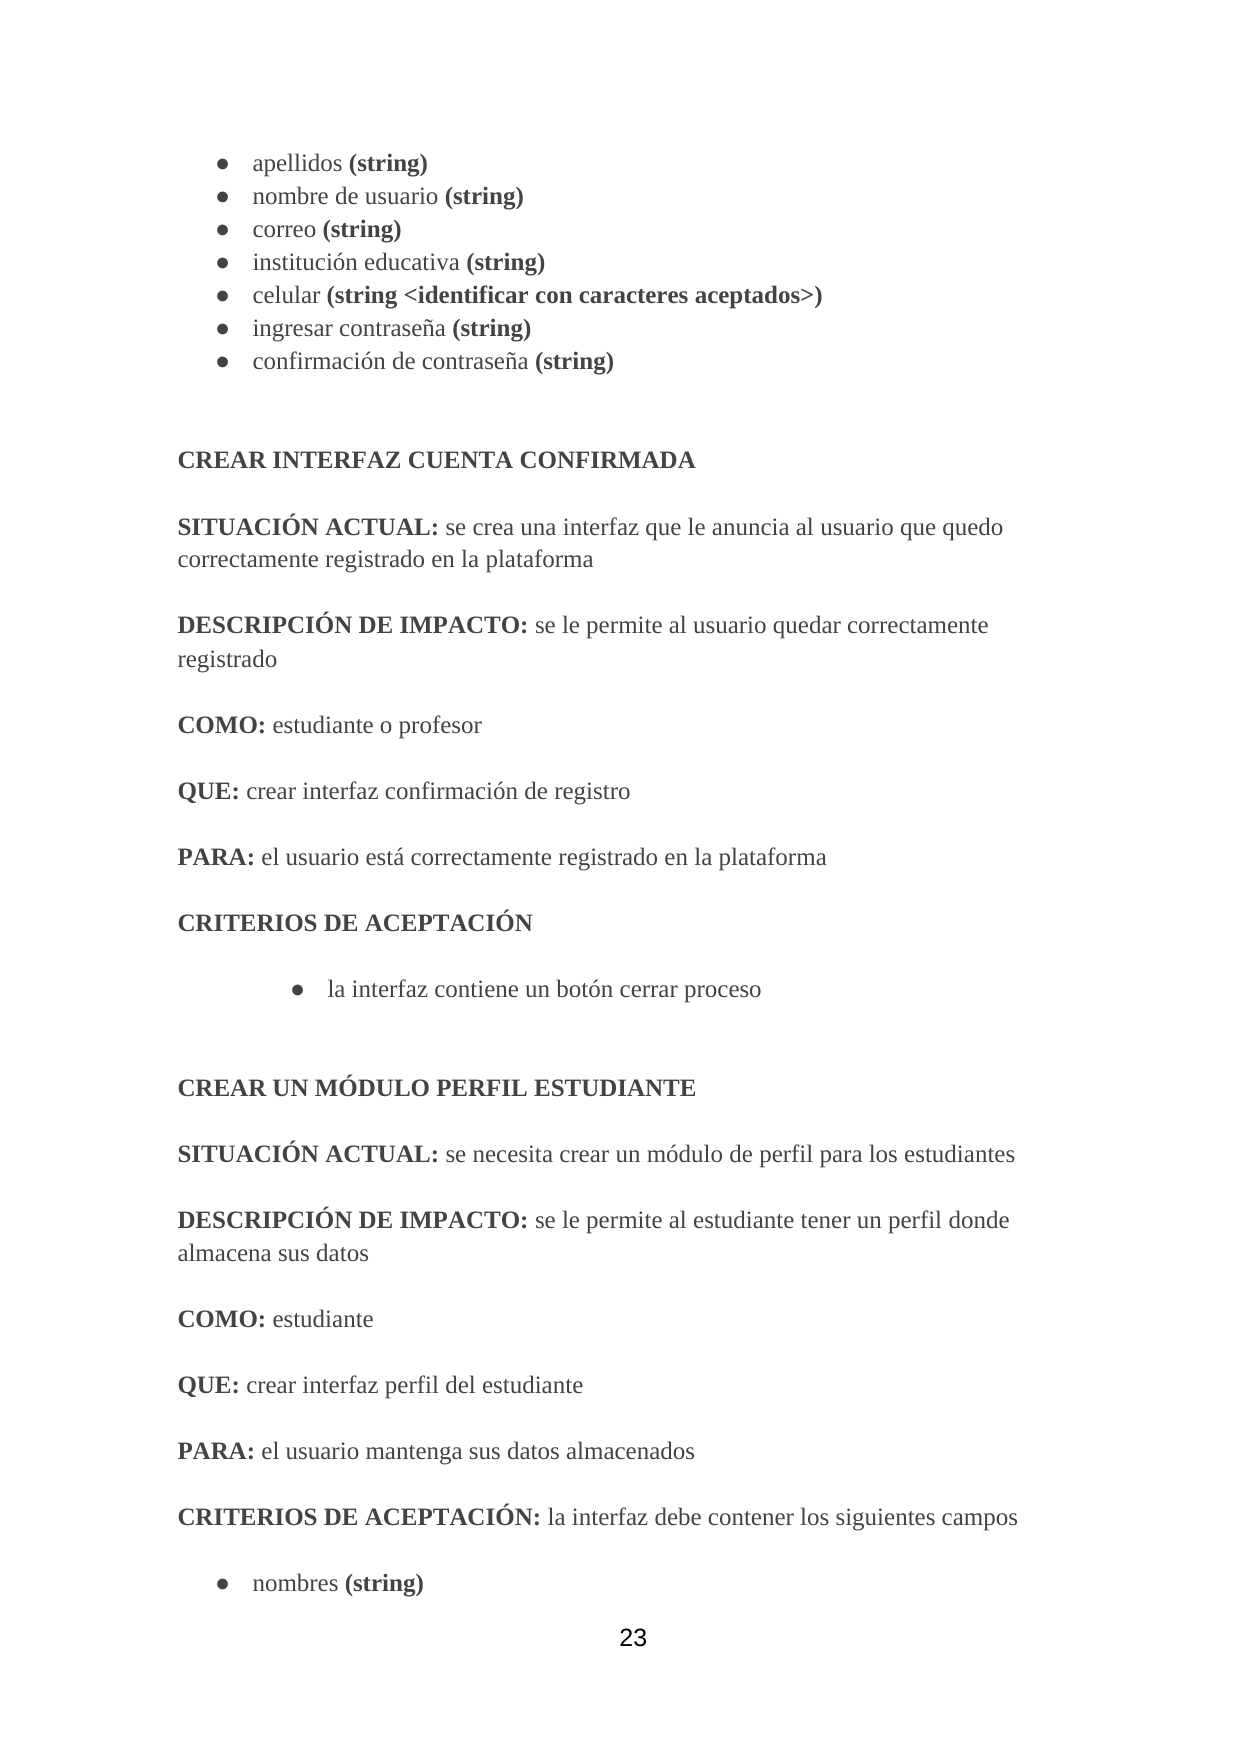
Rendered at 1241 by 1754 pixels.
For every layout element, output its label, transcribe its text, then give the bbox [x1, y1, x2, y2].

list correo (string) [215, 214, 1089, 243]
list nombre de usuario (string) [215, 181, 1089, 209]
text SITUACIÓN ACTUAL: se crea una interfaz que le anuncia al usuario que quedo correctamente registrado en la plataforma [177, 512, 1089, 573]
text QUE: crear interfaz confirmación de registro [177, 776, 1089, 804]
text QUE: crear interfaz perfil del estudiante [177, 1370, 1089, 1399]
text DESCRIPCIÓN DE IMPACTO: se le permite al usuario quedar correctamente registrado [177, 611, 1089, 672]
list institución educativa (string) [215, 247, 1089, 276]
text COMO: estudiante [177, 1304, 1089, 1333]
text CRITERIOS DE ACEPTACIÓN [177, 908, 1089, 937]
list ingresar contraseña (string) [215, 313, 1089, 342]
text CREAR INTERFAZ CUENTA CONFIRMADA [177, 446, 1089, 474]
list nombres (string) [215, 1568, 1089, 1597]
list apellidos (string) [215, 148, 1089, 176]
text CREAR UN MÓDULO PERFIL ESTUDIANTE [177, 1073, 1089, 1102]
text SITUACIÓN ACTUAL: se necesita crear un módulo de perfil para los estudiantes [177, 1139, 1089, 1168]
list celular (string <identificar con caracteres aceptados>) [215, 280, 1089, 309]
list confirmación de contraseña (string) [215, 346, 1089, 375]
text DESCRIPCIÓN DE IMPACTO: se le permite al estudiante tener un perfil donde almacena sus datos [177, 1205, 1089, 1267]
text PARA: el usuario mantenga sus datos almacenados [177, 1436, 1089, 1465]
text CRITERIOS DE ACEPTACIÓN: la interfaz debe contener los siguientes campos [177, 1502, 1089, 1531]
text PARA: el usuario está correctamente registrado en la plataforma [177, 842, 1089, 871]
text COMO: estudiante o profesor [177, 710, 1089, 738]
list la interfaz contiene un botón cerrar proceso [290, 974, 1089, 1003]
